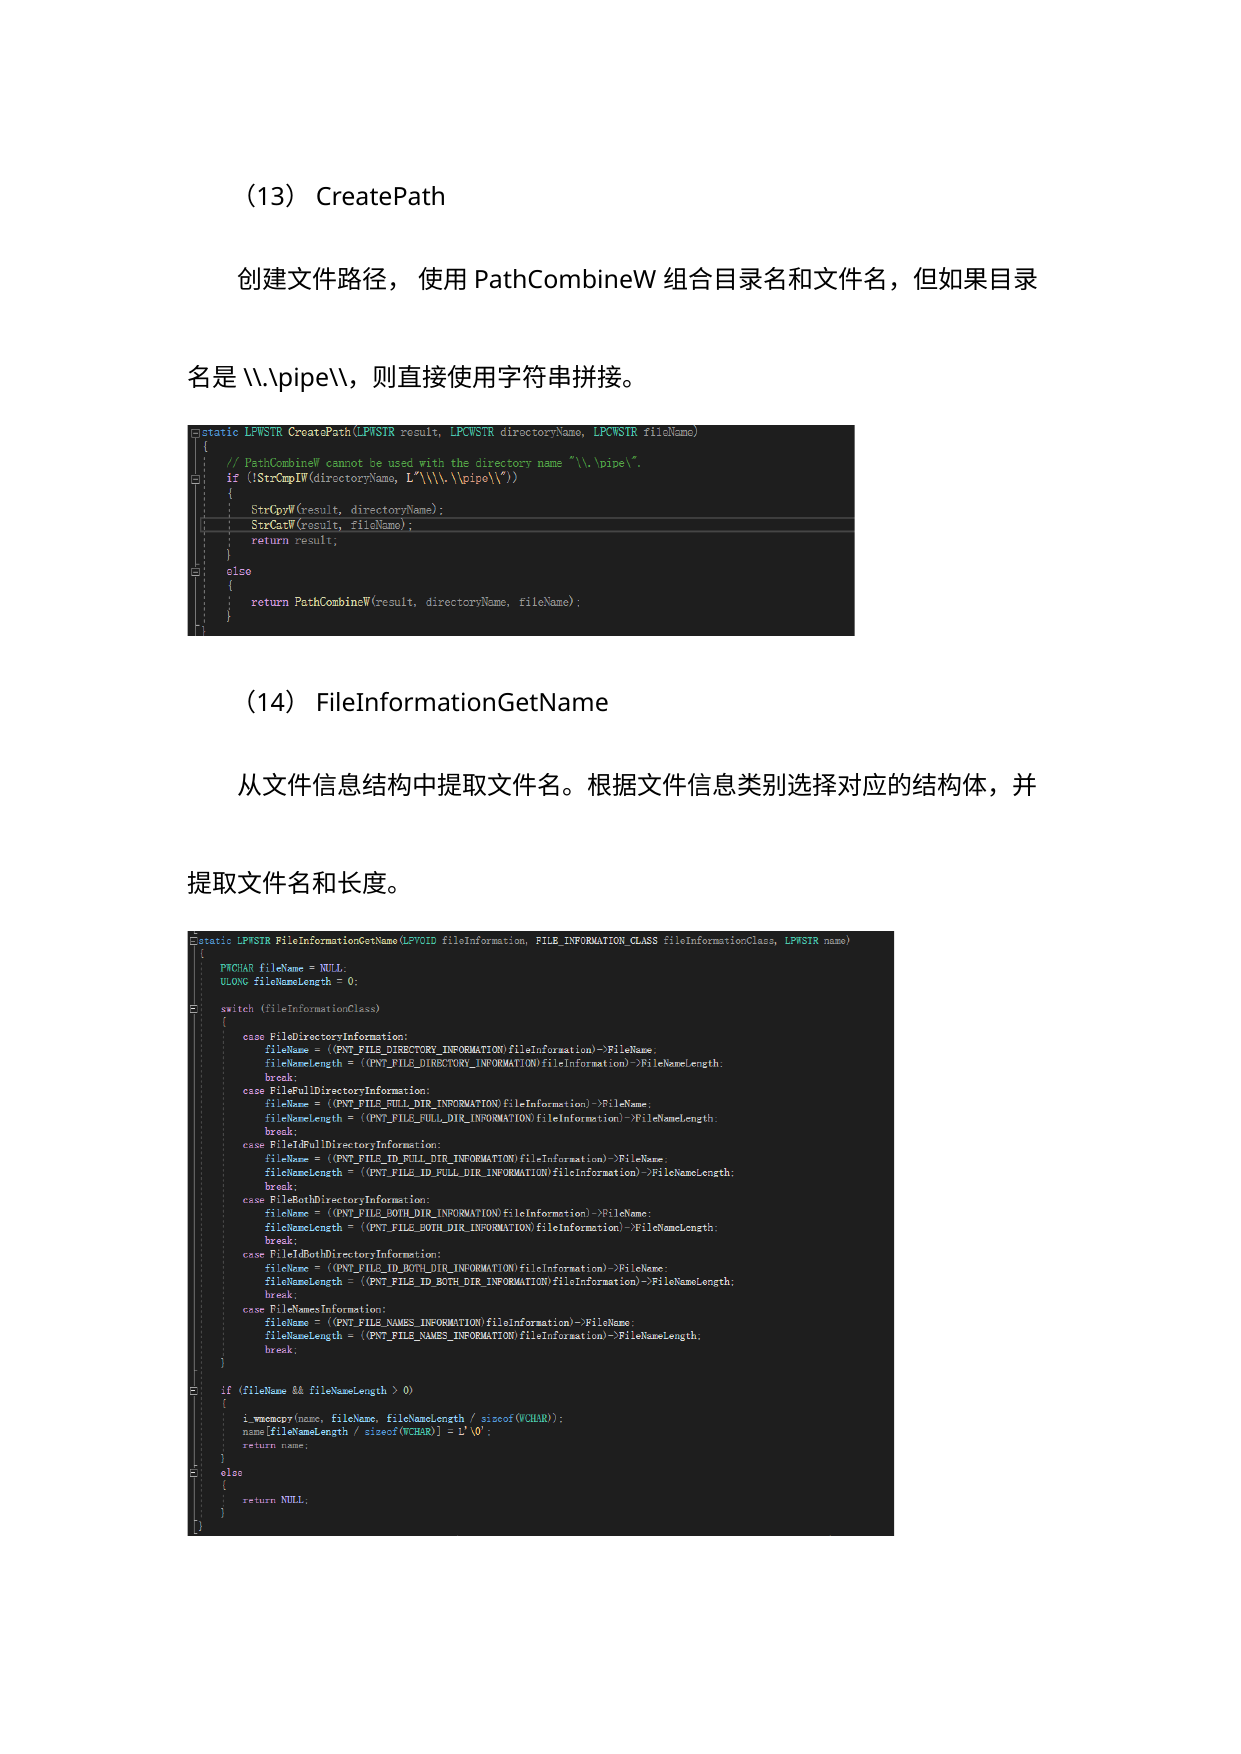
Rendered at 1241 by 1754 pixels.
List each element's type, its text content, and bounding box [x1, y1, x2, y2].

picture [187, 425, 855, 636]
list FileInformationGetName [231, 668, 1053, 733]
picture [187, 931, 895, 1536]
list CreatePath [231, 162, 1053, 227]
list 从文件信息结构中提取文件名。根据文件信息类别选择对应的结构体，并提取文件名和长度。 [187, 751, 1053, 914]
list 创建文件路径， 使用 PathCombineW 组合目录名和文件名，但如果目录名是 \\.\pipe\\，则直接使用字符串拼接。 [187, 245, 1053, 408]
